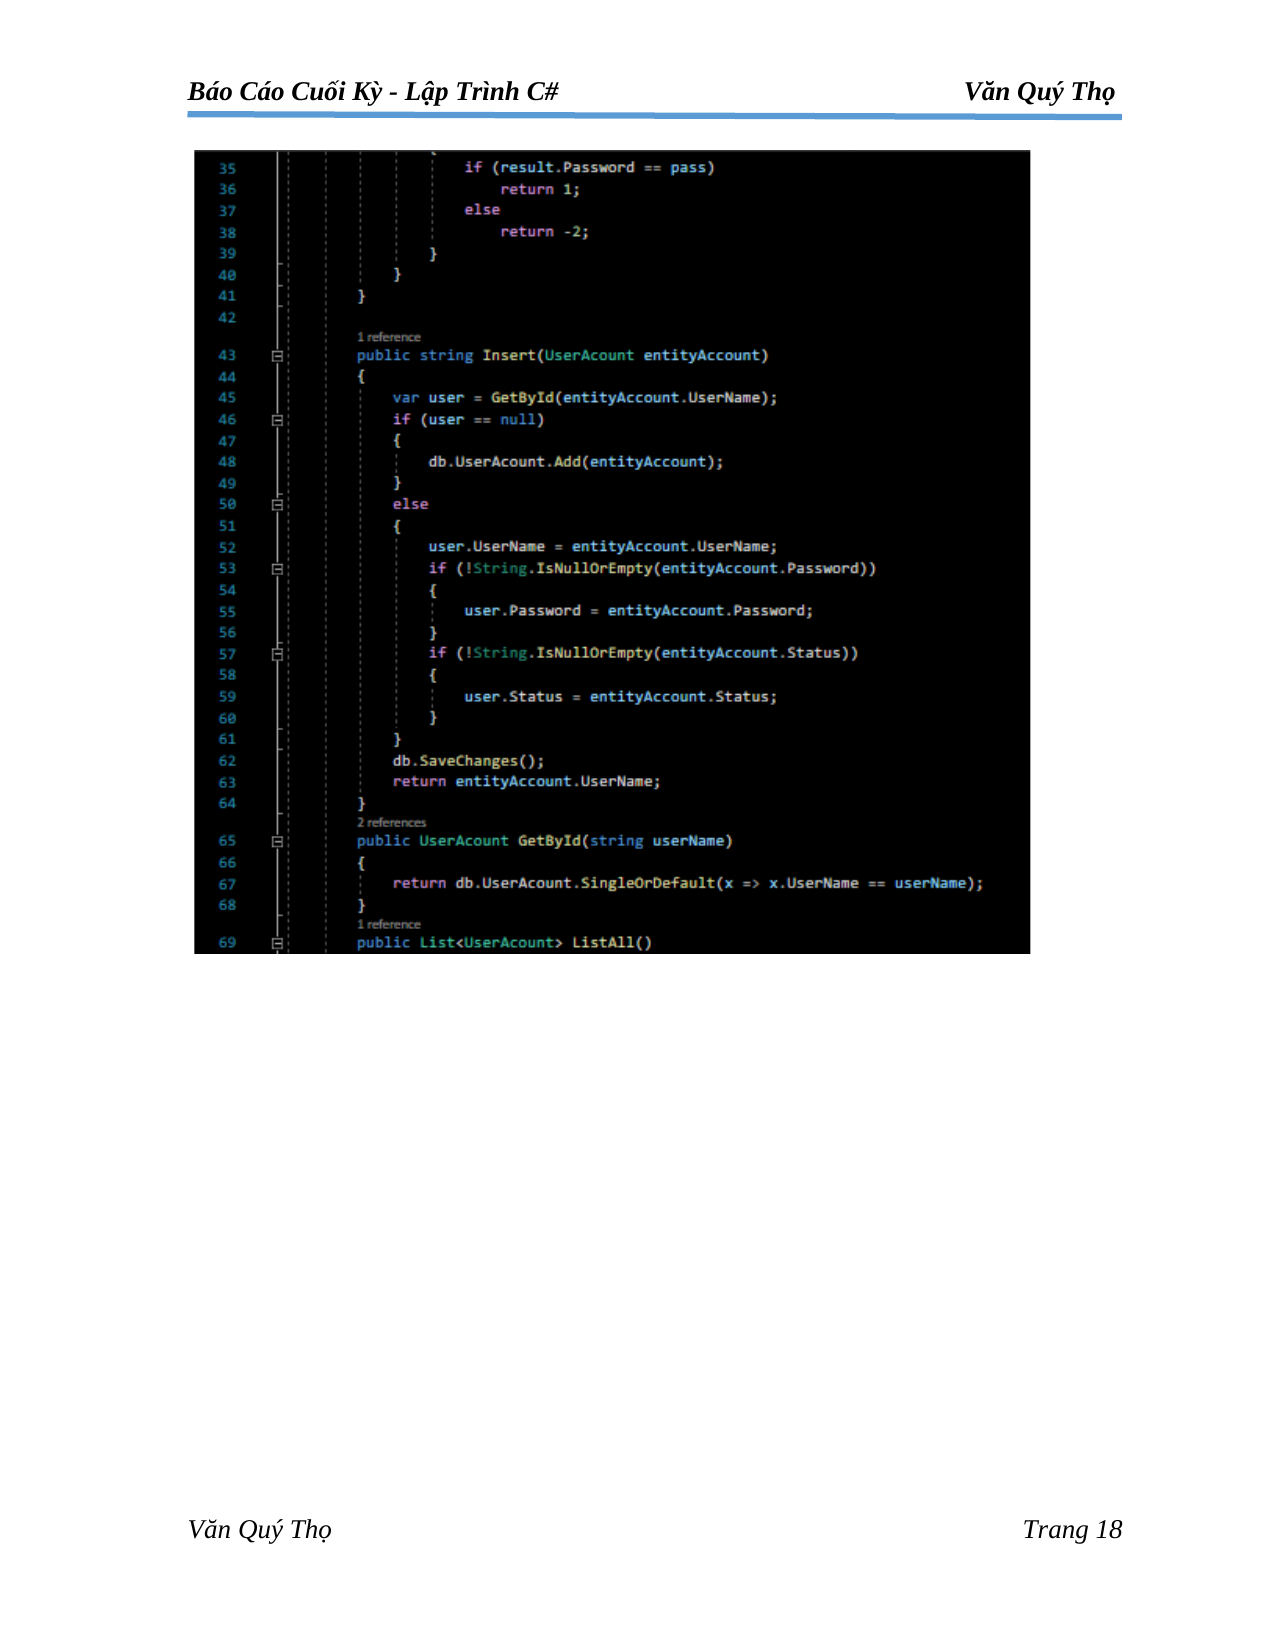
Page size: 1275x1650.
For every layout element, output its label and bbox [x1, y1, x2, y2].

picture [194, 150, 1031, 954]
